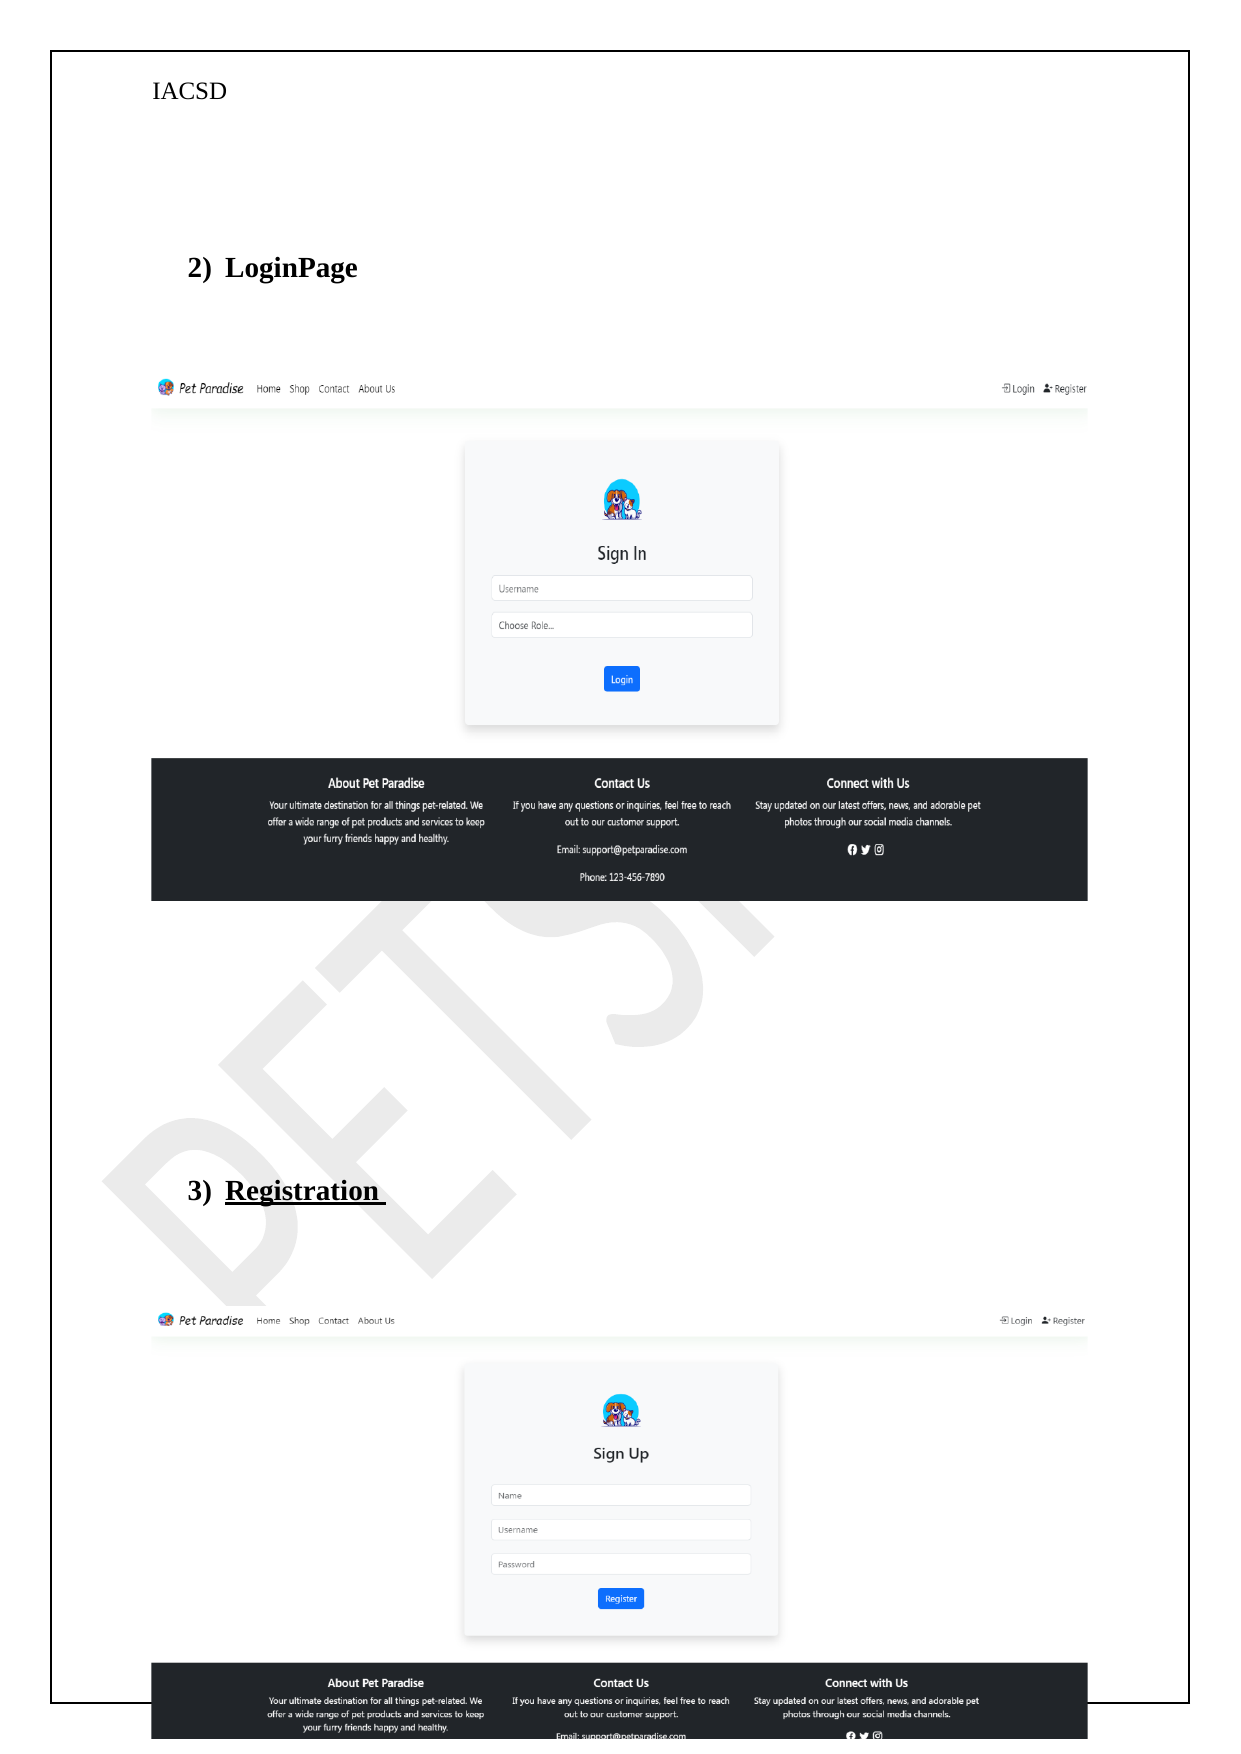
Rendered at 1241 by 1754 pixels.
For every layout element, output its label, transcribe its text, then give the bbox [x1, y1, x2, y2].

list LoginPage [187, 251, 1090, 284]
list Registration [187, 1173, 1090, 1207]
picture [150, 371, 1088, 899]
picture [150, 1306, 1088, 1738]
